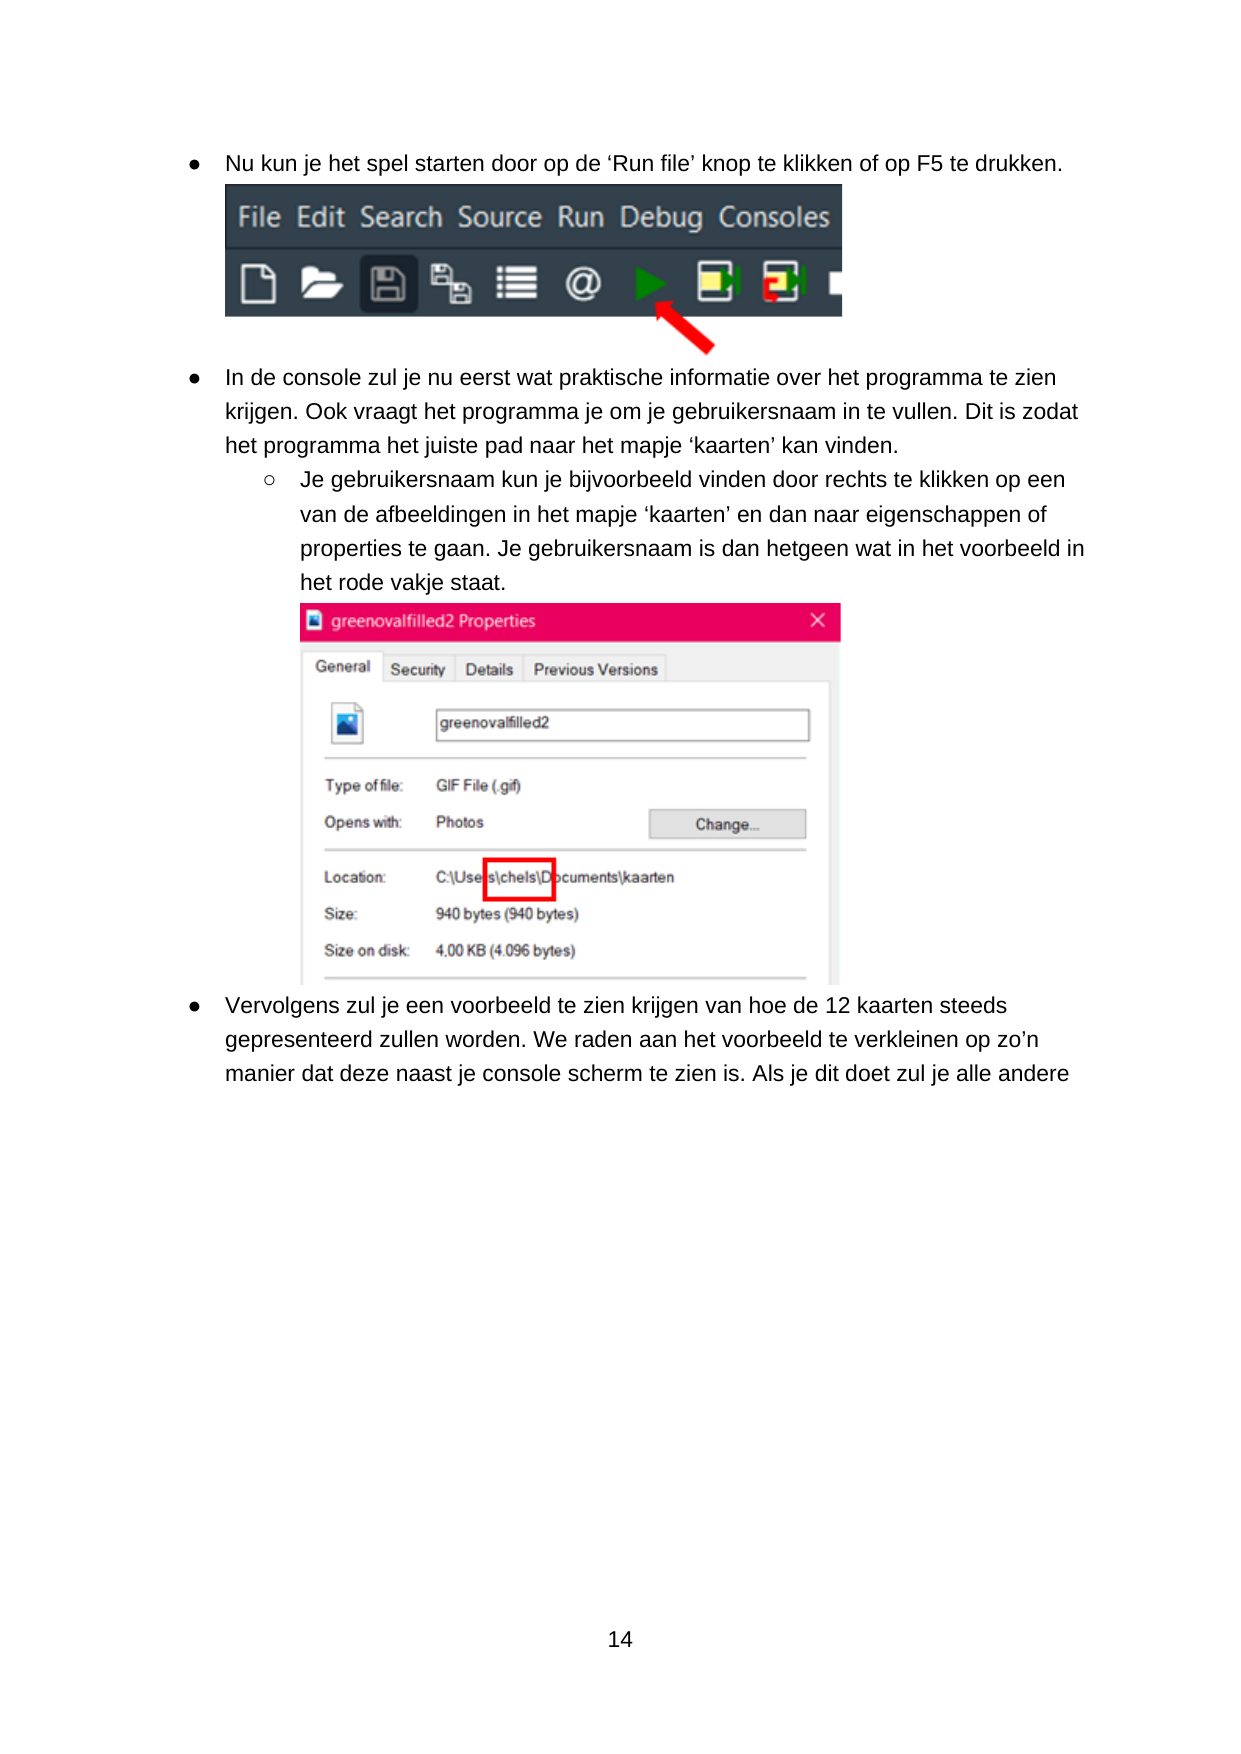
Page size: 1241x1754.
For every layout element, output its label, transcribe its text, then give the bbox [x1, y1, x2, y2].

list Vervolgens zul je een voorbeeld te zien krijgen van hoe de 12 kaarten steeds gepresenteerd zullen worden. We raden aan het voorbeeld te verkleinen op zo’n manier dat deze naast je console scherm te zien is. Als je dit doet zul je alle andere afbeeldingen die daarna gegenereerd worden ook zo te zien krijgen. (zie figuur) [187, 992, 1090, 1087]
list Je gebruikersnaam kun je bijvoorbeeld vinden door rechts te klikken op een van de afbeeldingen in het mapje ‘kaarten’ en dan naar eigenschappen of properties te gaan. Je gebruikersnaam is dan hetgeen wat in het voorbeeld in het rode vakje staat. [262, 466, 1090, 595]
picture [300, 603, 841, 985]
picture [225, 184, 843, 356]
list In de console zul je nu eerst wat praktische informatie over het programma te zien krijgen. Ook vraagt het programma je om je gebruikersnaam in te vullen. Dit is zodat het programma het juiste pad naar het mapje ‘kaarten’ kan vinden. [187, 364, 1090, 458]
